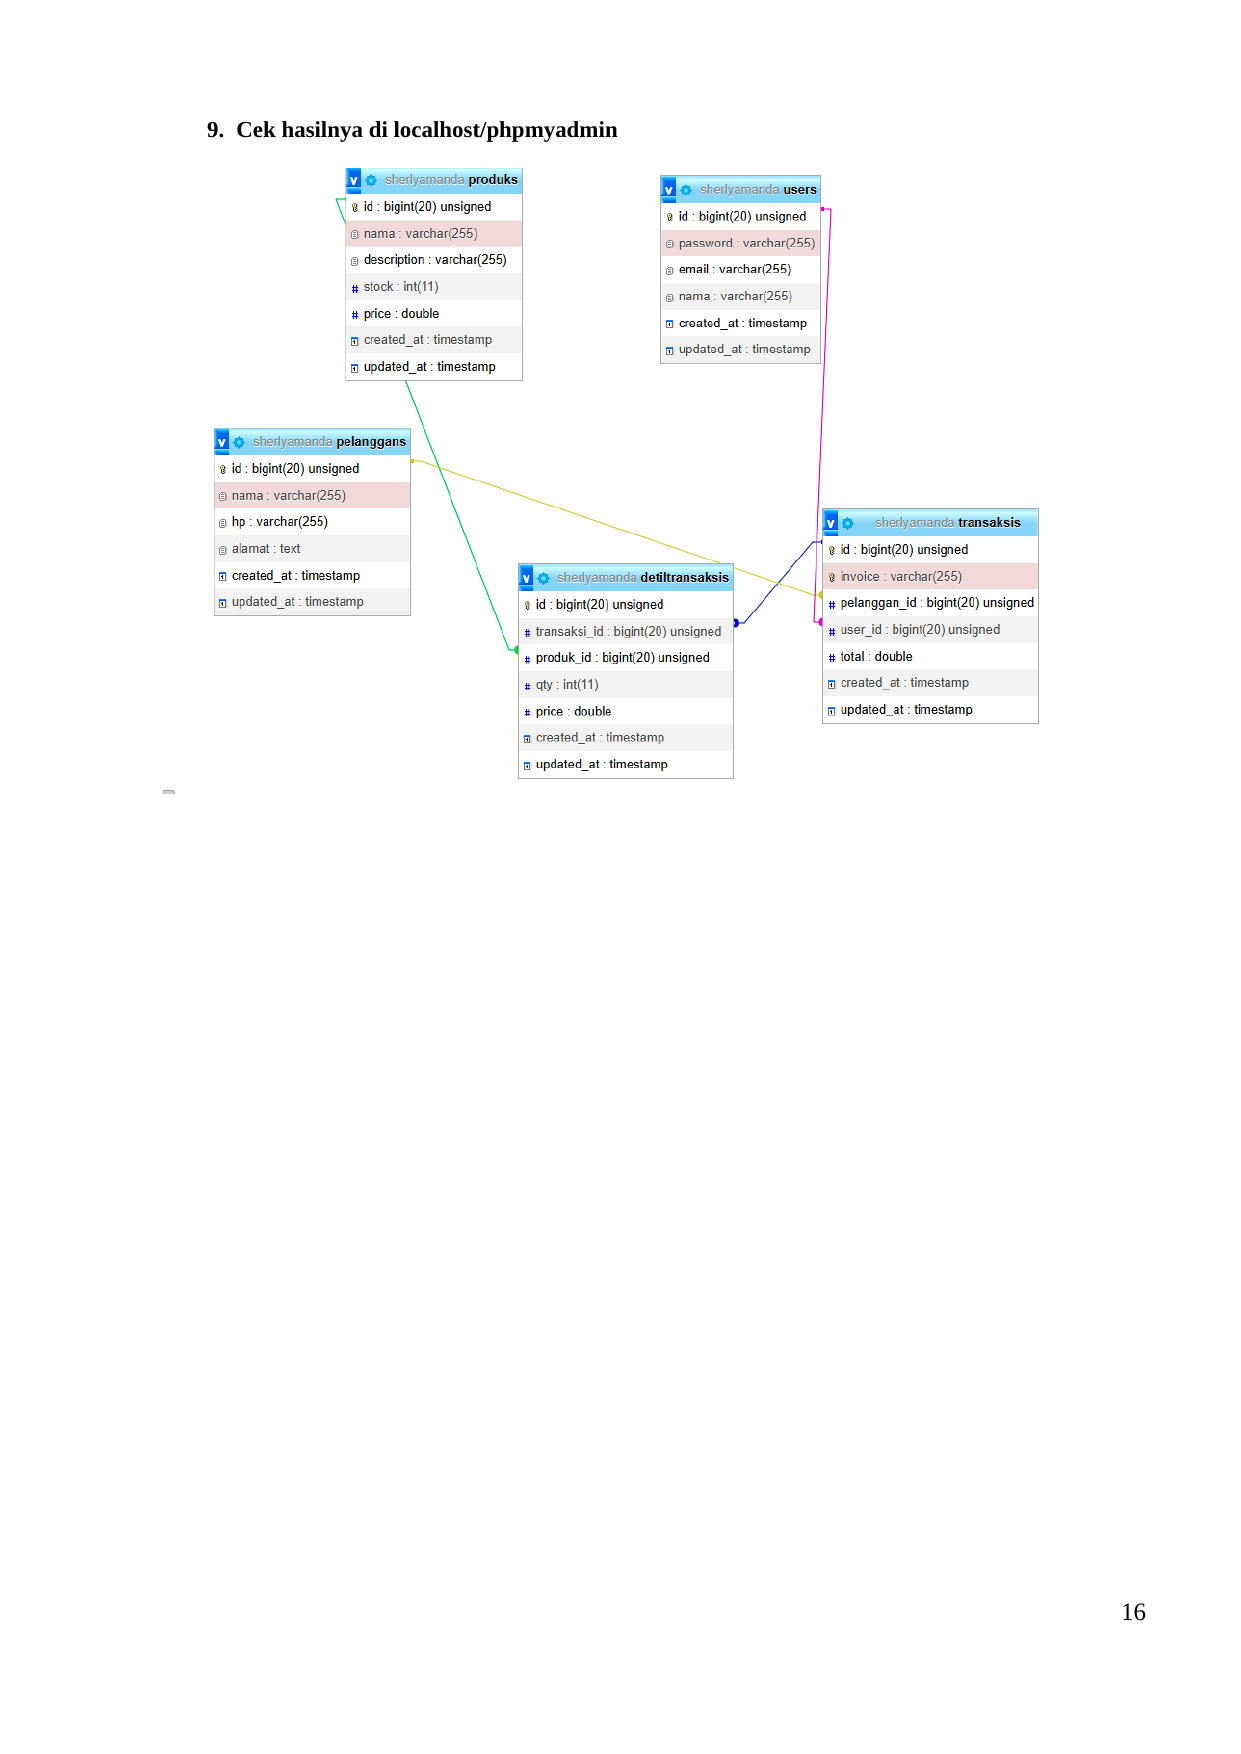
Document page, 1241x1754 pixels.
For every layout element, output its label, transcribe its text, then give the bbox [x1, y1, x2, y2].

list Cek hasilnya di localhost/phpmyadmin [207, 116, 1146, 142]
picture [162, 168, 1131, 794]
